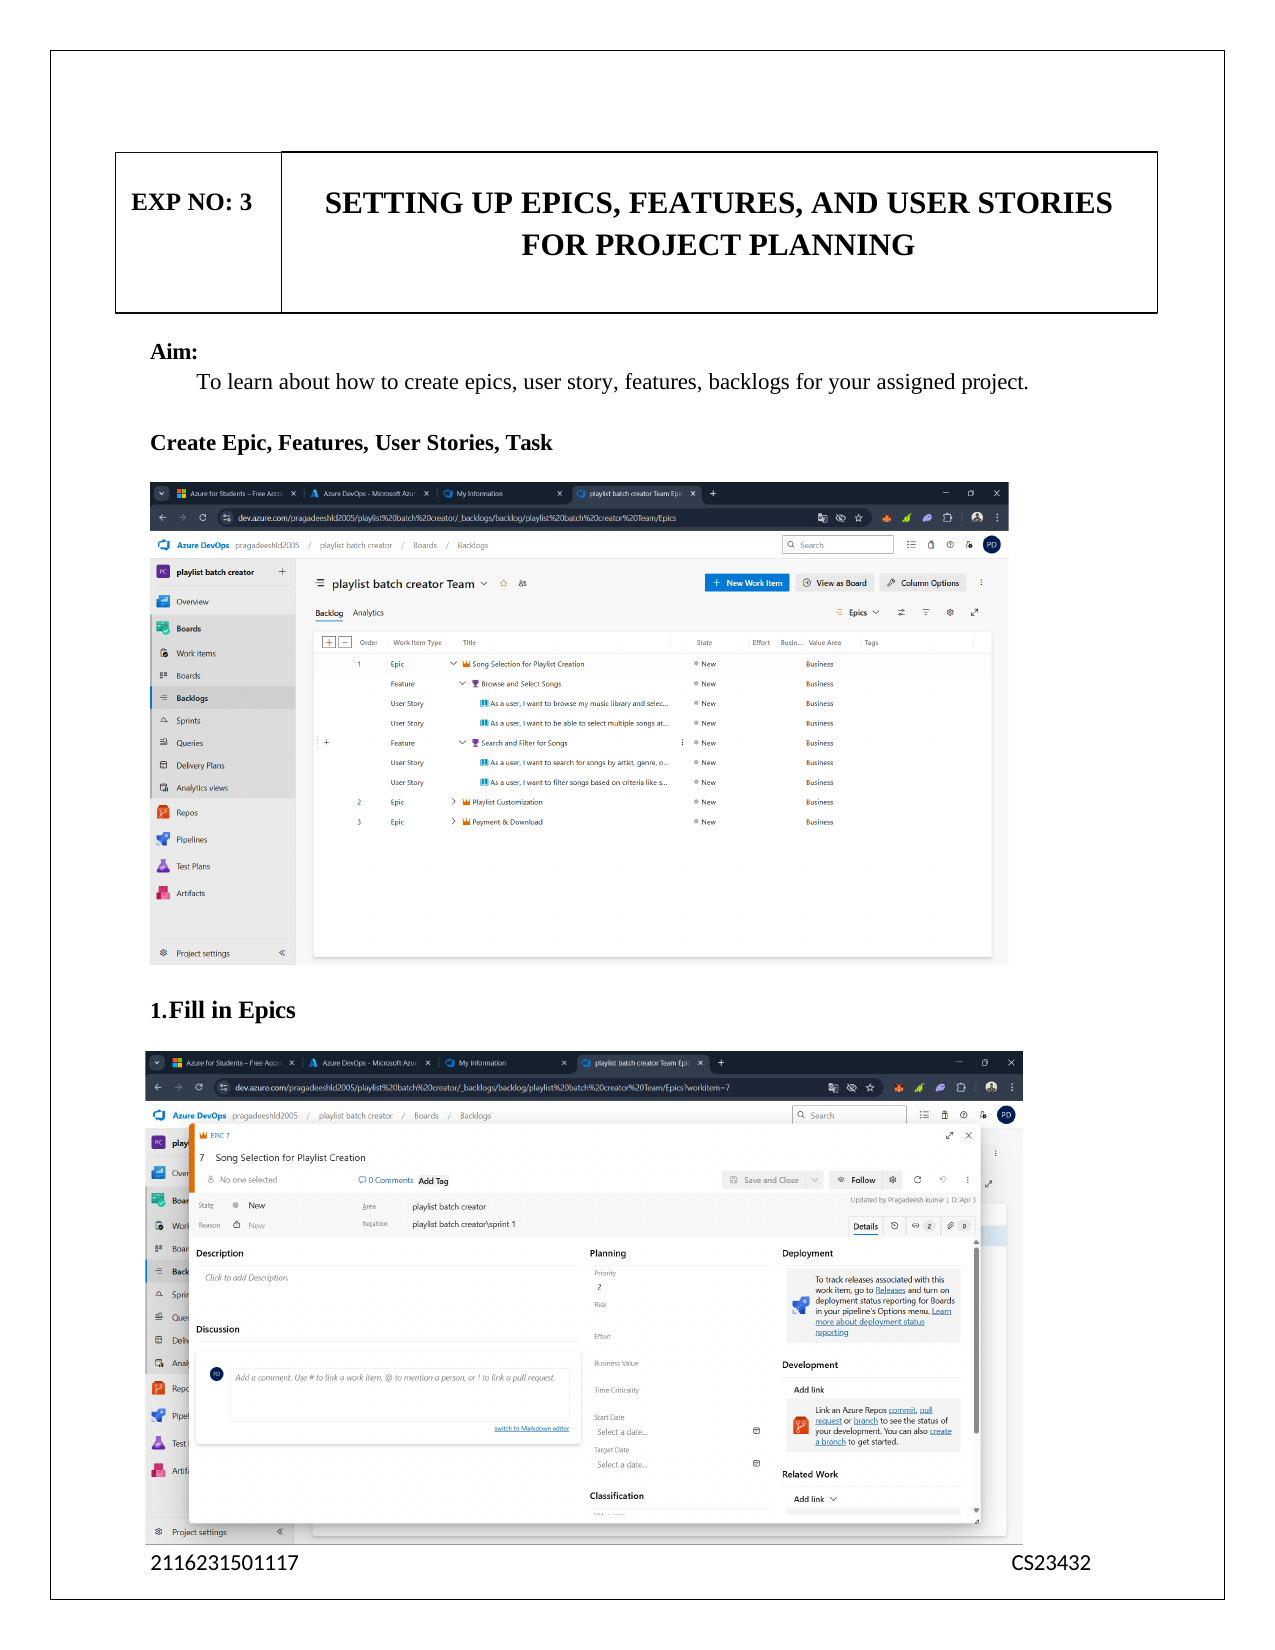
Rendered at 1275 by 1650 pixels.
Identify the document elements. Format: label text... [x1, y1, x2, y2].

picture [150, 482, 1009, 965]
text Create Epic, Features, User Stories, Task [150, 429, 1162, 456]
list Fill in Epics [150, 995, 1162, 1023]
picture [145, 1051, 1023, 1545]
text Aim: [150, 338, 1162, 364]
text To learn about how to create epics, user story, features, backlogs for your assigned project. [196, 368, 1162, 394]
